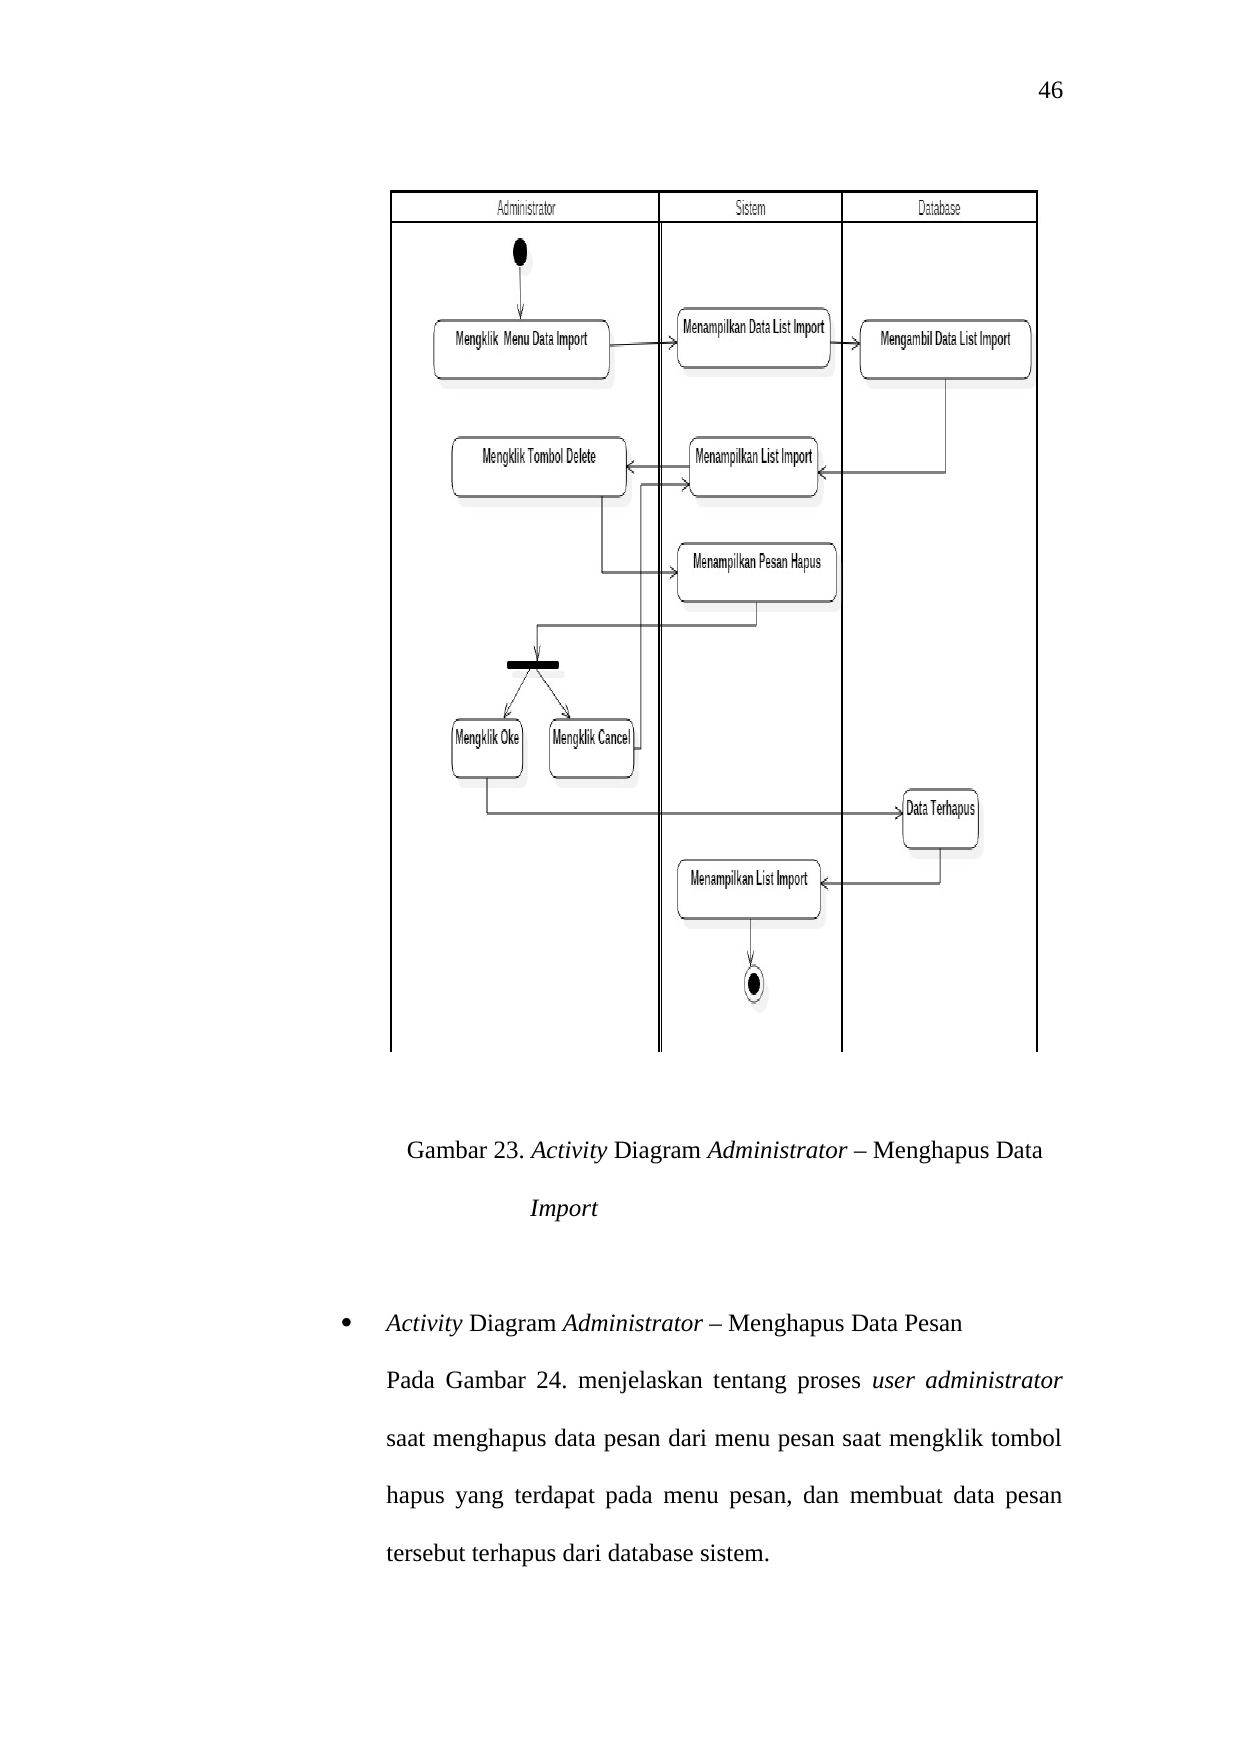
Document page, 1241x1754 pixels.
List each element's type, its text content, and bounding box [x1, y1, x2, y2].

list Gambar 23. Activity Diagram Administrator – Menghapus Data [385, 1136, 1063, 1164]
list Activity Diagram Administrator – Menghapus Data Pesan [342, 1308, 1063, 1337]
list Pada Gambar 24. menjelaskan tentang proses user administrator saat menghapus data pesan dari menu pesan saat mengklik tombol hapus yang terdapat pada menu pesan, dan membuat data pesan tersebut terhapus dari database sistem. [386, 1366, 1063, 1567]
picture [383, 177, 1067, 1052]
list Import [460, 1193, 1063, 1222]
